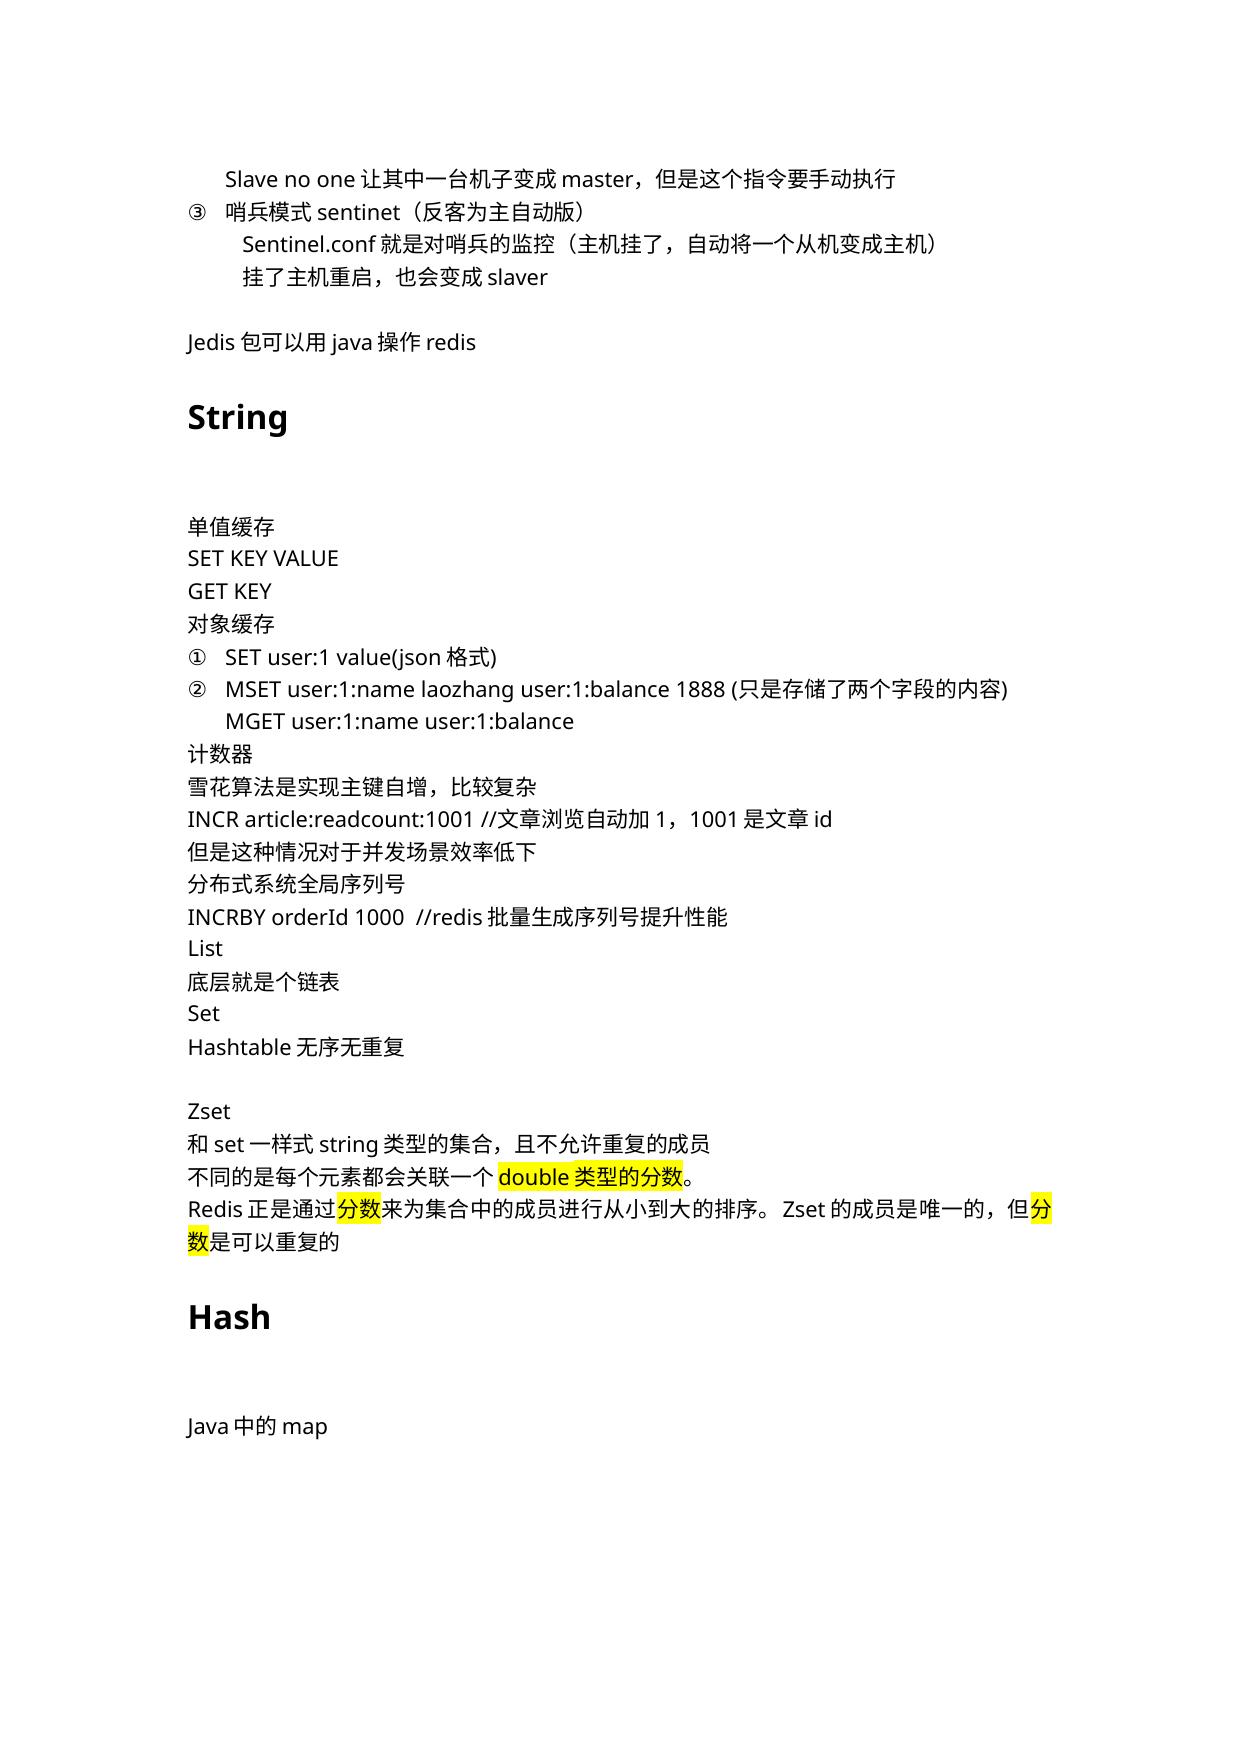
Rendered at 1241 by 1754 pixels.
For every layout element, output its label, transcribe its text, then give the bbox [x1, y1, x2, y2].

list MGET user:1:name user:1:balance [225, 704, 1053, 737]
text 底层就是个链表 [187, 964, 1053, 997]
list Sentinel.conf就是对哨兵的监控（主机挂了，自动将一个从机变成主机） [225, 227, 1053, 259]
text 单值缓存 [187, 509, 1053, 542]
list MSET user:1:name laozhang user:1:balance 1888 (只是存储了两个字段的内容) [187, 672, 1053, 704]
text Set [187, 997, 1053, 1029]
text INCRBY orderId 1000 //redis批量生成序列号提升性能 [187, 899, 1053, 932]
text Hashtable无序无重复 [187, 1029, 1053, 1062]
text Jedis包可以用java操作redis [187, 324, 1053, 357]
list 哨兵模式sentinet（反客为主自动版） [187, 194, 1053, 227]
list Slave no one让其中一台机子变成master，但是这个指令要手动执行 [225, 162, 1053, 194]
text List [187, 932, 1053, 964]
list SET user:1 value(json格式) [187, 639, 1053, 672]
text 雪花算法是实现主键自增，比较复杂 [187, 769, 1053, 802]
text Redis正是通过分数来为集合中的成员进行从小到大的排序。Zset的成员是唯一的，但分数是可以重复的 [187, 1192, 1053, 1257]
subtitle Hash [187, 1284, 1053, 1349]
text GET KEY [187, 574, 1053, 607]
text 和set一样式string类型的集合，且不允许重复的成员 [187, 1127, 1053, 1159]
text Java中的map [187, 1409, 1053, 1442]
list 挂了主机重启，也会变成slaver [225, 259, 1053, 292]
text 不同的是每个元素都会关联一个double类型的分数。 [187, 1159, 1053, 1192]
text INCR article:readcount:1001 //文章浏览自动加1，1001是文章id [187, 802, 1053, 834]
text Zset [187, 1094, 1053, 1127]
text 分布式系统全局序列号 [187, 867, 1053, 899]
text 计数器 [187, 737, 1053, 769]
text 对象缓存 [187, 607, 1053, 639]
subtitle String [187, 384, 1053, 449]
text SET KEY VALUE [187, 542, 1053, 574]
text 但是这种情况对于并发场景效率低下 [187, 834, 1053, 867]
